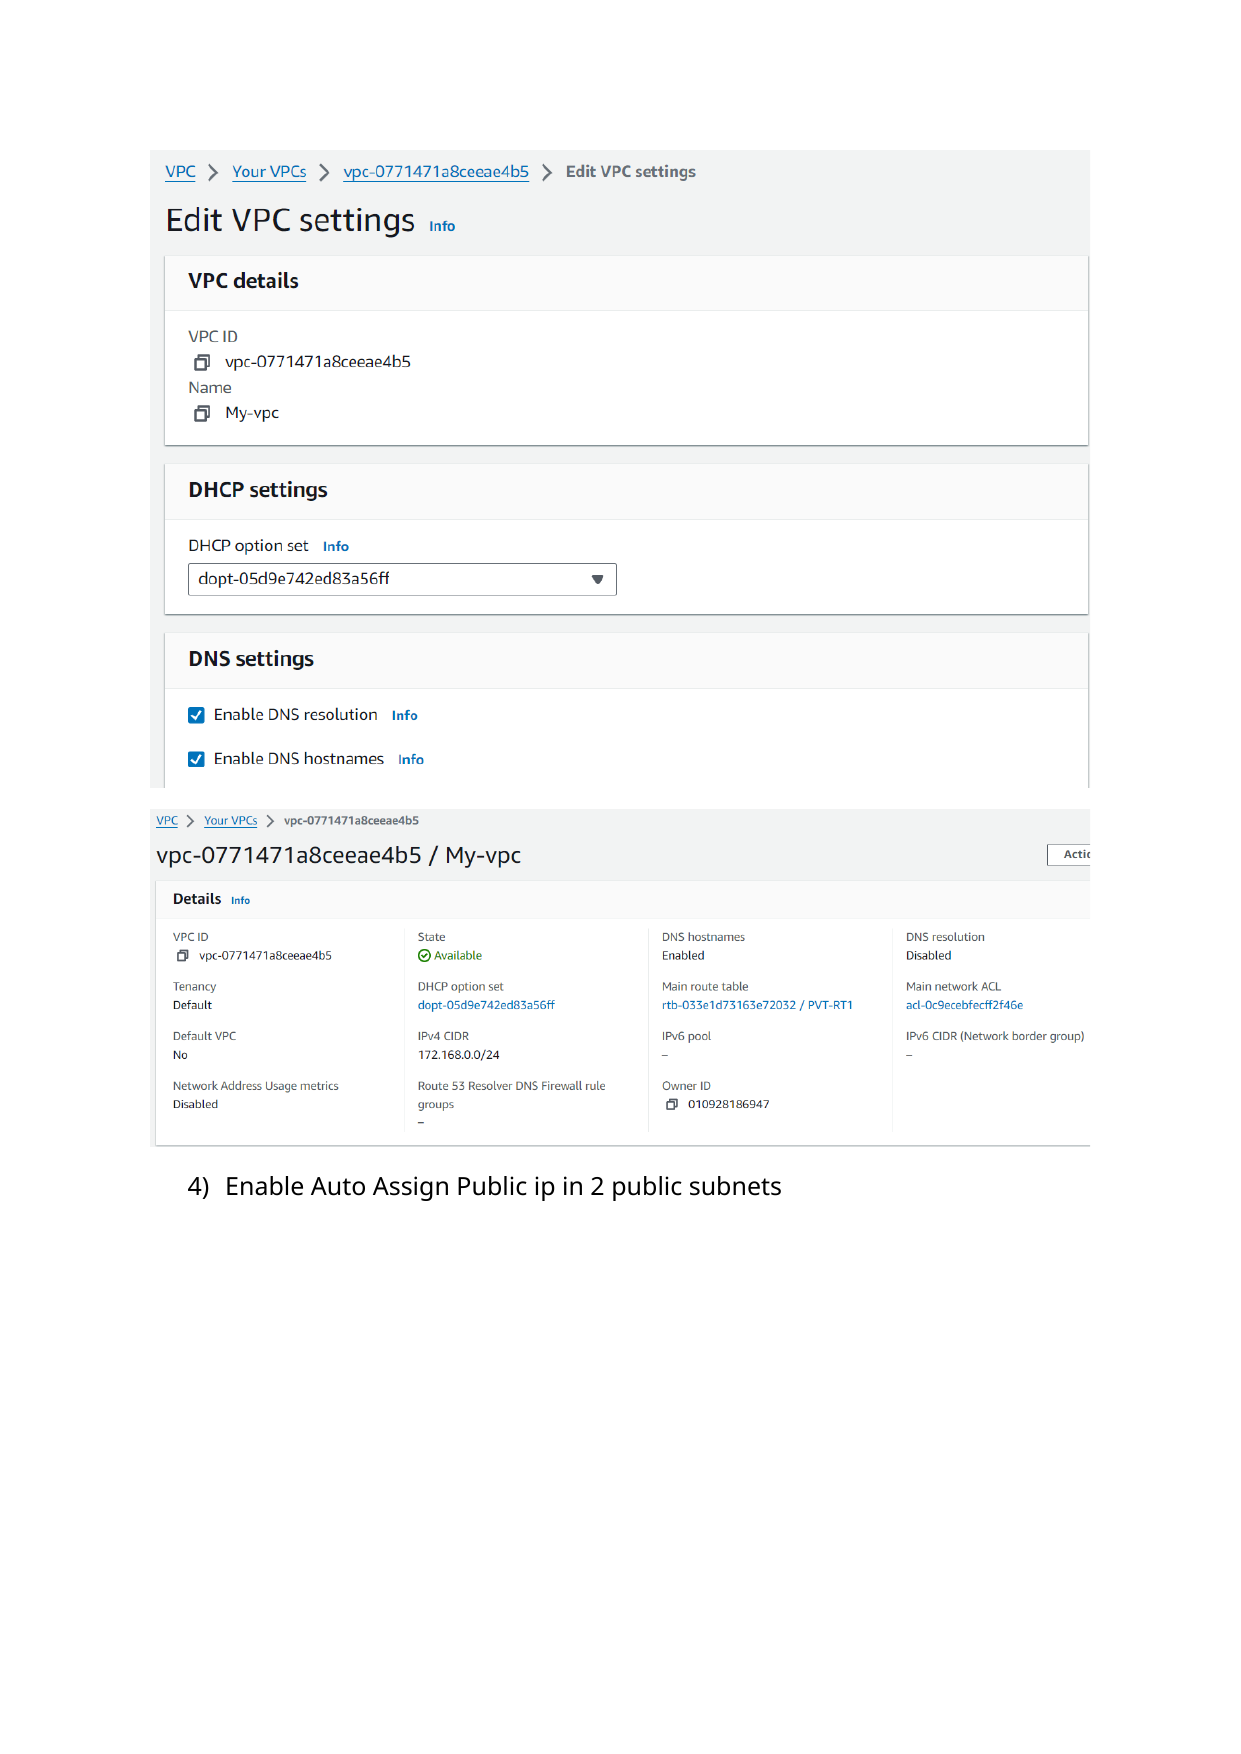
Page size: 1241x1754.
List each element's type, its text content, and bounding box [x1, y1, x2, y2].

picture [150, 150, 1091, 788]
picture [150, 809, 1091, 1147]
list Enable Auto Assign Public ip in 2 public subnets [187, 1169, 1090, 1203]
